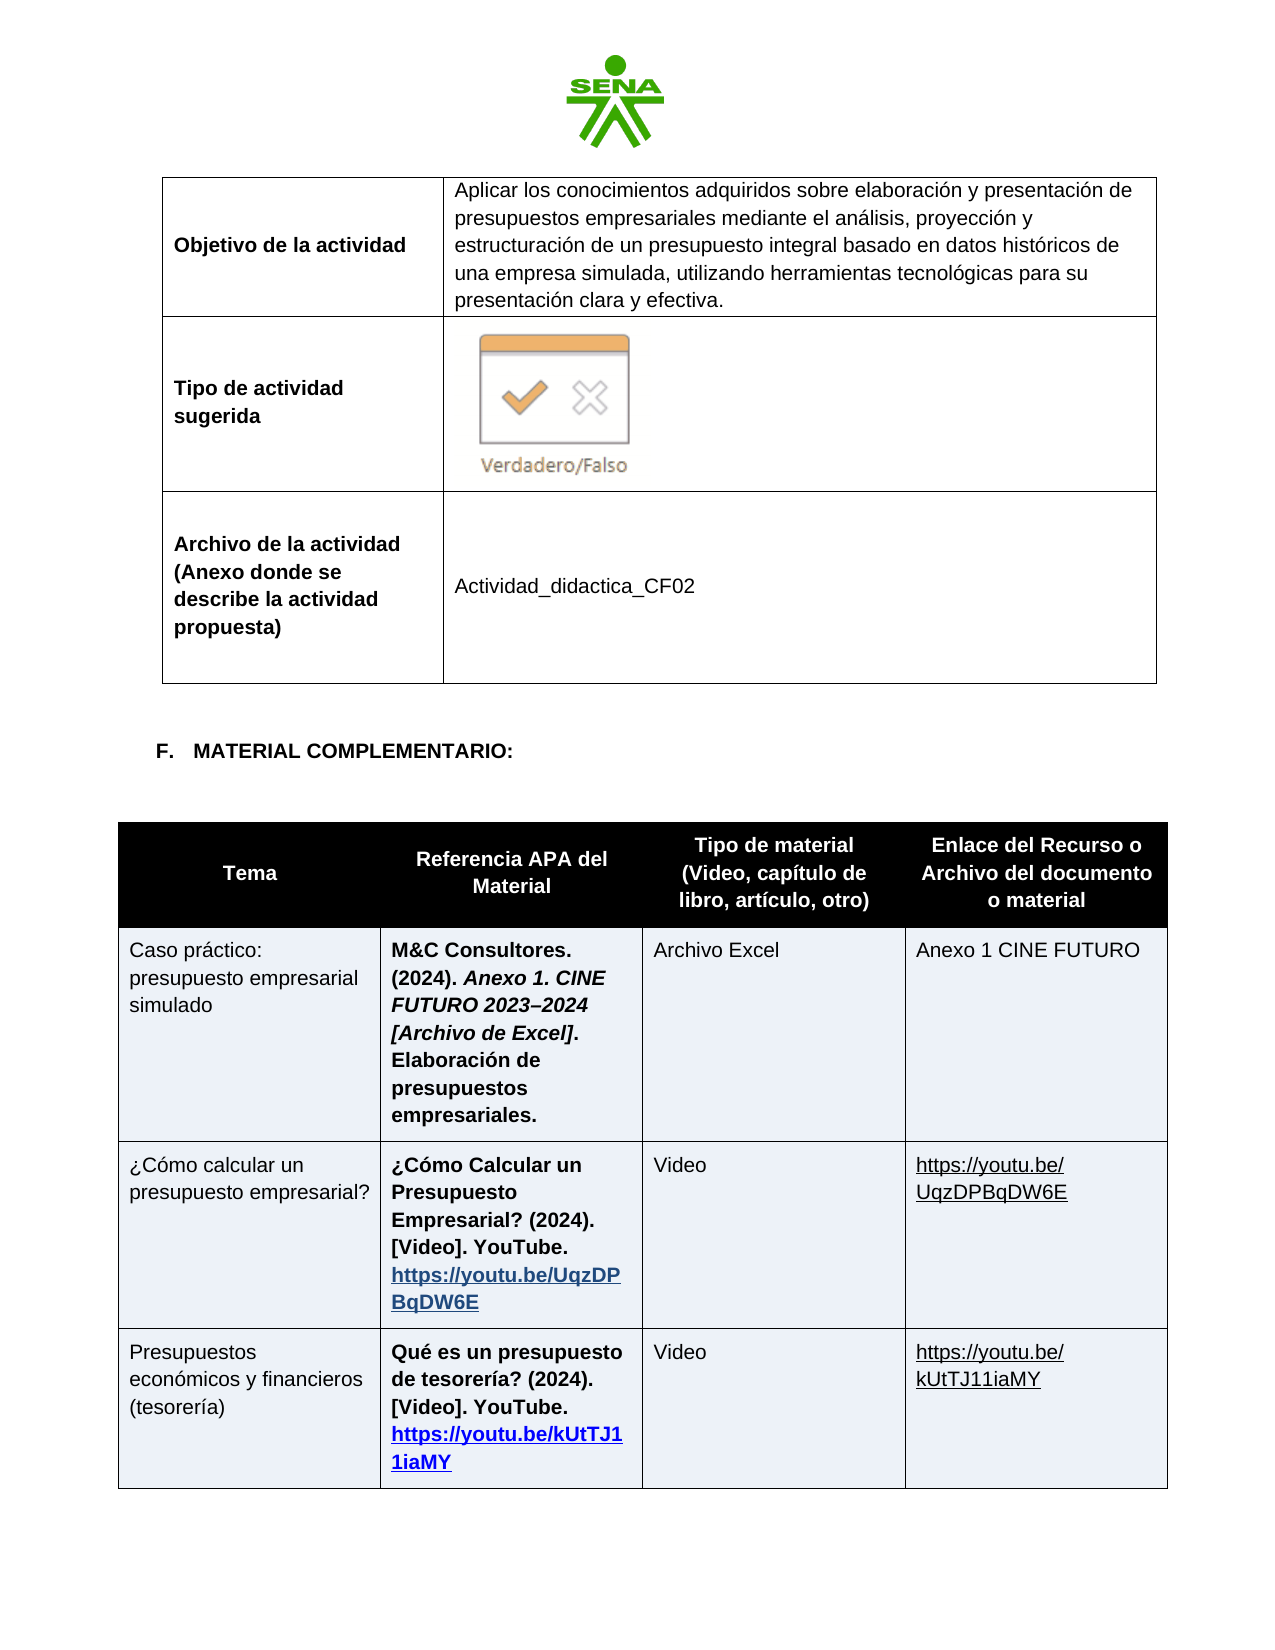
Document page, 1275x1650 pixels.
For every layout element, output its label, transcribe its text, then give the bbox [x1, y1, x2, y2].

picture [454, 317, 652, 487]
table_cell Video [643, 1329, 905, 1488]
table_cell Video [643, 1142, 905, 1328]
table_cell Tipo de actividad sugerida [163, 317, 443, 491]
picture [566, 55, 664, 148]
table_cell https://youtu.be/kUtTJ11iaMY [906, 1329, 1167, 1488]
table_cell https://youtu.be/UqzDPBqDW6E [906, 1142, 1167, 1328]
table_cell M&C Consultores. (2024). Anexo 1. CINE FUTURO 2023–2024 [Archivo de Excel]. Elaboración de presupuestos empresariales. [381, 928, 642, 1141]
table_header Tema [119, 823, 380, 926]
table_cell [444, 317, 1156, 491]
table_header Referencia APA del Material [381, 823, 642, 926]
table_cell Objetivo de la actividad [163, 178, 443, 316]
table_cell Archivo de la actividad (Anexo donde se describe la actividad propuesta) [163, 492, 443, 683]
table_cell Actividad_didactica_CF02 [444, 492, 1156, 683]
table_cell Archivo Excel [643, 928, 905, 1141]
table_header Tipo de material (Video, capítulo de libro, artículo, otro) [643, 823, 905, 926]
table_cell Caso práctico: presupuesto empresarial simulado [119, 928, 380, 1141]
table_cell ¿Cómo calcular un presupuesto empresarial? [119, 1142, 380, 1328]
table_cell Presupuestos económicos y financieros (tesorería) [119, 1329, 380, 1488]
table_cell ¿Cómo Calcular un Presupuesto Empresarial? (2024). [Video]. YouTube. https://youtu.be/UqzDPBqDW6E [381, 1142, 642, 1328]
table_cell Qué es un presupuesto de tesorería? (2024). [Video]. YouTube. https://youtu.be/kUtTJ11iaMY [381, 1329, 642, 1488]
table_header Enlace del Recurso o Archivo del documento o material [906, 822, 1168, 926]
table_cell Anexo 1 CINE FUTURO [906, 928, 1167, 1141]
table_cell Aplicar los conocimientos adquiridos sobre elaboración y presentación de presupuestos empresariales mediante el análisis, proyección y estructuración de un presupuesto integral basado en datos históricos de una empresa simulada, utilizando herramientas tecnológicas para su presentación clara y efectiva. [444, 178, 1156, 316]
list MATERIAL COMPLEMENTARIO: [156, 739, 1157, 763]
